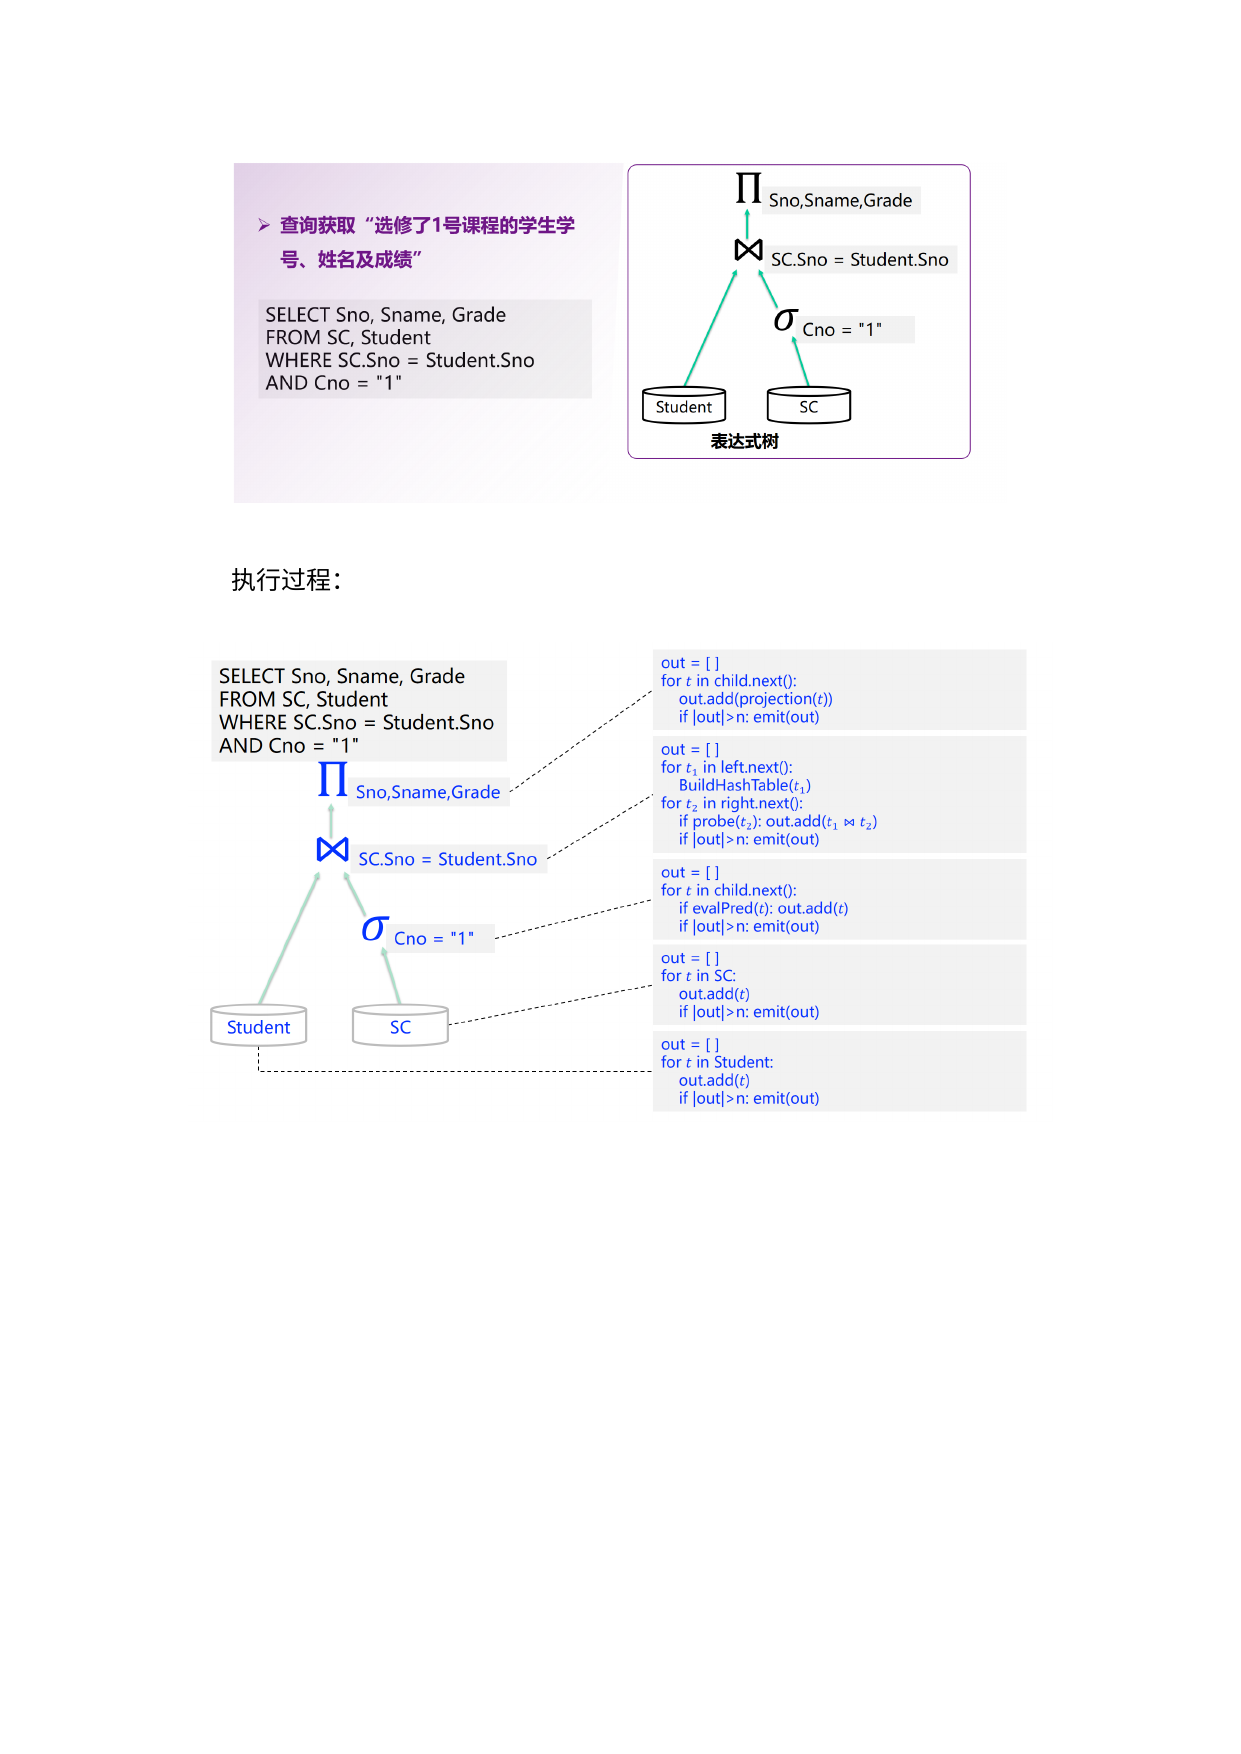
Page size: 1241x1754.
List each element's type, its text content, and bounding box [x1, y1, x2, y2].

picture [233, 162, 1007, 503]
picture [187, 642, 1053, 1122]
text 执行过程： [187, 546, 1053, 611]
